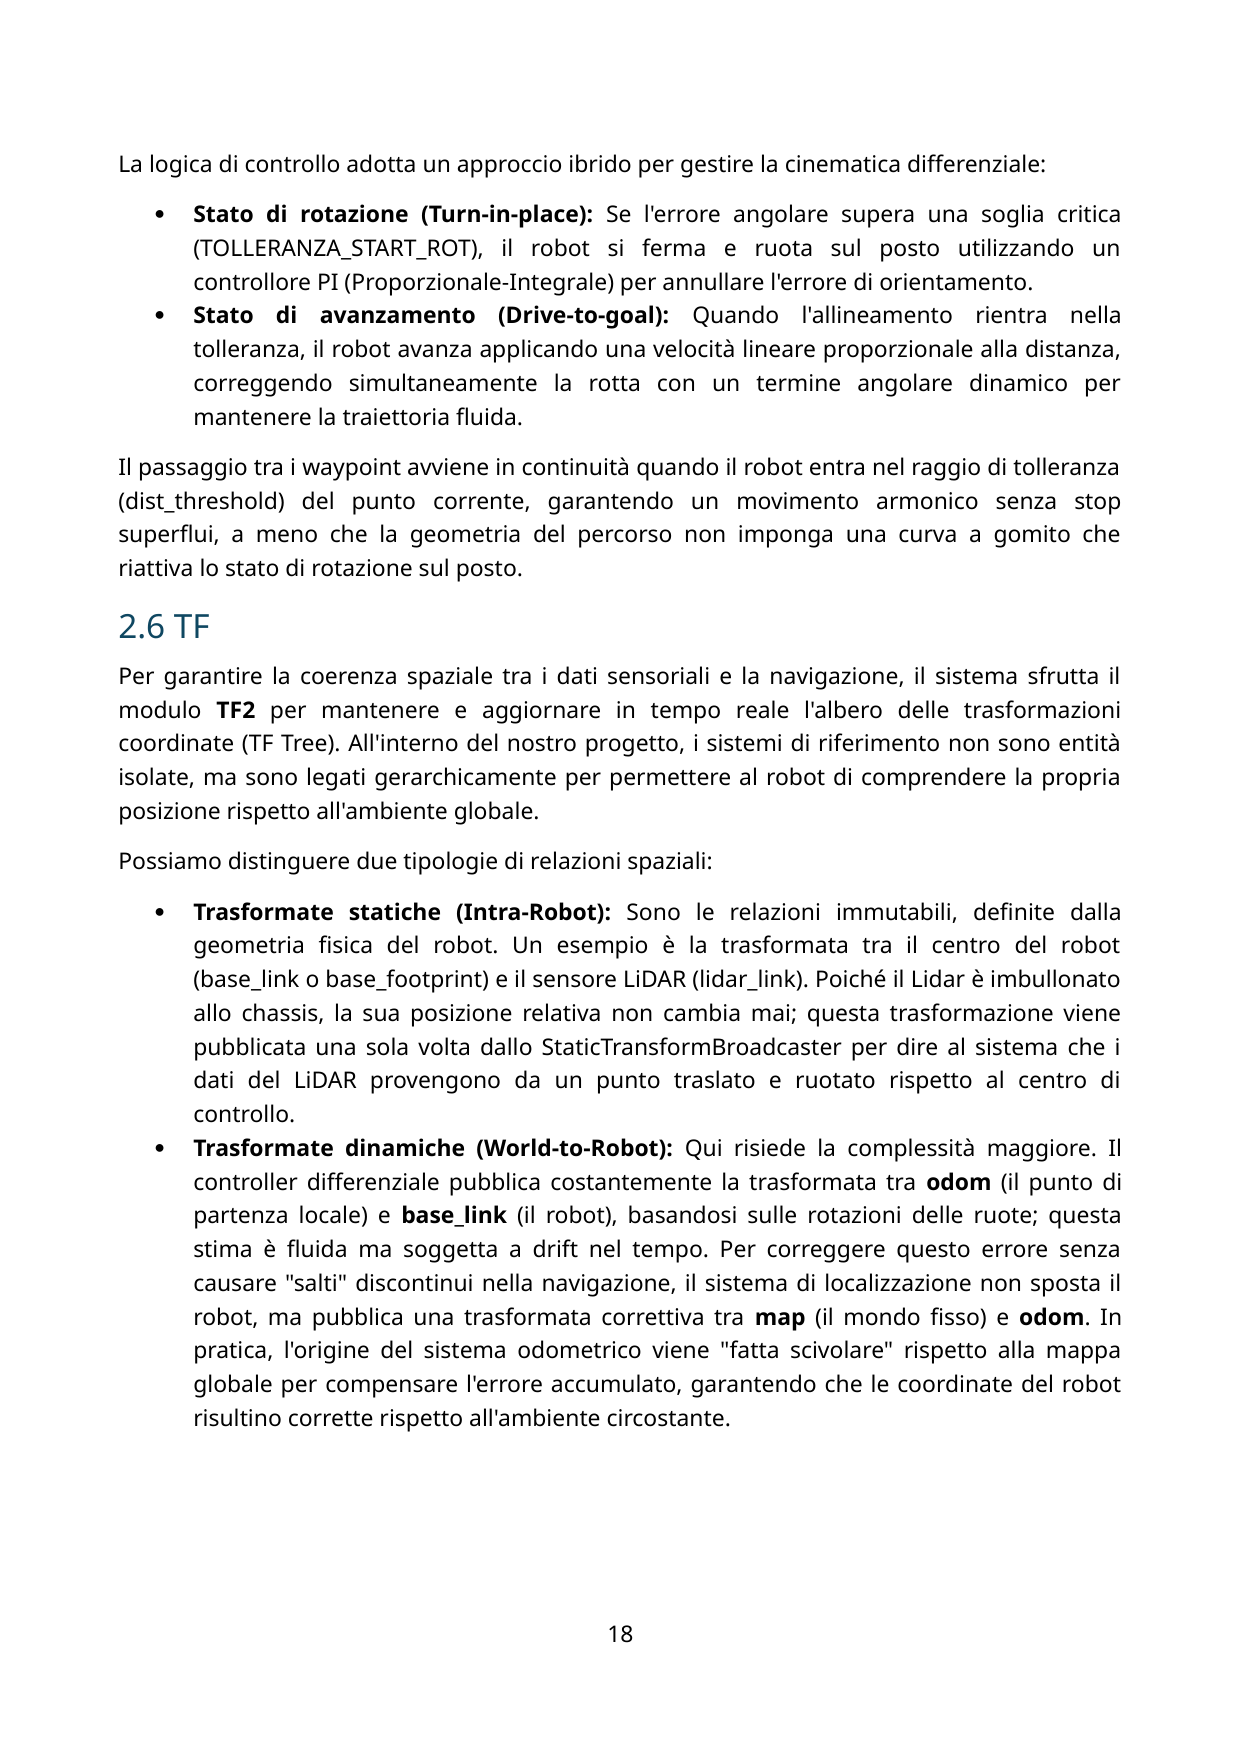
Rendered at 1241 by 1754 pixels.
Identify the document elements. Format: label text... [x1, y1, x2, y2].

subtitle 2.6 TF [118, 603, 1122, 648]
text Possiamo distinguere due tipologie di relazioni spaziali: [118, 845, 1122, 877]
list Stato di avanzamento (Drive-to-goal): Quando l'allineamento rientra nella tolleranza, il robot avanza applicando una velocità lineare proporzionale alla distanza, correggendo simultaneamente la rotta con un termine angolare dinamico per mantenere la traiettoria fluida. [156, 299, 1122, 432]
text La logica di controllo adotta un approccio ibrido per gestire la cinematica differenziale: [118, 148, 1122, 179]
list Trasformate statiche (Intra-Robot): Sono le relazioni immutabili, definite dalla geometria fisica del robot. Un esempio è la trasformata tra il centro del robot (base_link o base_footprint) e il sensore LiDAR (lidar_link). Poiché il Lidar è imbullonato allo chassis, la sua posizione relativa non cambia mai; questa trasformazione viene pubblicata una sola volta dallo StaticTransformBroadcaster per dire al sistema che i dati del LiDAR provengono da un punto traslato e ruotato rispetto al centro di controllo. [156, 896, 1122, 1129]
list Trasformate dinamiche (World-to-Robot): Qui risiede la complessità maggiore. Il controller differenziale pubblica costantemente la trasformata tra odom (il punto di partenza locale) e base_link (il robot), basandosi sulle rotazioni delle ruote; questa stima è fluida ma soggetta a drift nel tempo. Per correggere questo errore senza causare "salti" discontinui nella navigazione, il sistema di localizzazione non sposta il robot, ma pubblica una trasformata correttiva tra map (il mondo fisso) e odom. In pratica, l'origine del sistema odometrico viene "fatta scivolare" rispetto alla mappa globale per compensare l'errore accumulato, garantendo che le coordinate del robot risultino corrette rispetto all'ambiente circostante. [156, 1132, 1122, 1433]
text Il passaggio tra i waypoint avviene in continuità quando il robot entra nel raggio di tolleranza (dist_threshold) del punto corrente, garantendo un movimento armonico senza stop superflui, a meno che la geometria del percorso non imponga una curva a gomito che riattiva lo stato di rotazione sul posto. [118, 451, 1122, 583]
list Stato di rotazione (Turn-in-place): Se l'errore angolare supera una soglia critica (TOLLERANZA_START_ROT), il robot si ferma e ruota sul posto utilizzando un controllore PI (Proporzionale-Integrale) per annullare l'errore di orientamento. [156, 198, 1122, 297]
text Per garantire la coerenza spaziale tra i dati sensoriali e la navigazione, il sistema sfrutta il modulo TF2 per mantenere e aggiornare in tempo reale l'albero delle trasformazioni coordinate (TF Tree). All'interno del nostro progetto, i sistemi di riferimento non sono entità isolate, ma sono legati gerarchicamente per permettere al robot di comprendere la propria posizione rispetto all'ambiente globale. [118, 660, 1122, 826]
